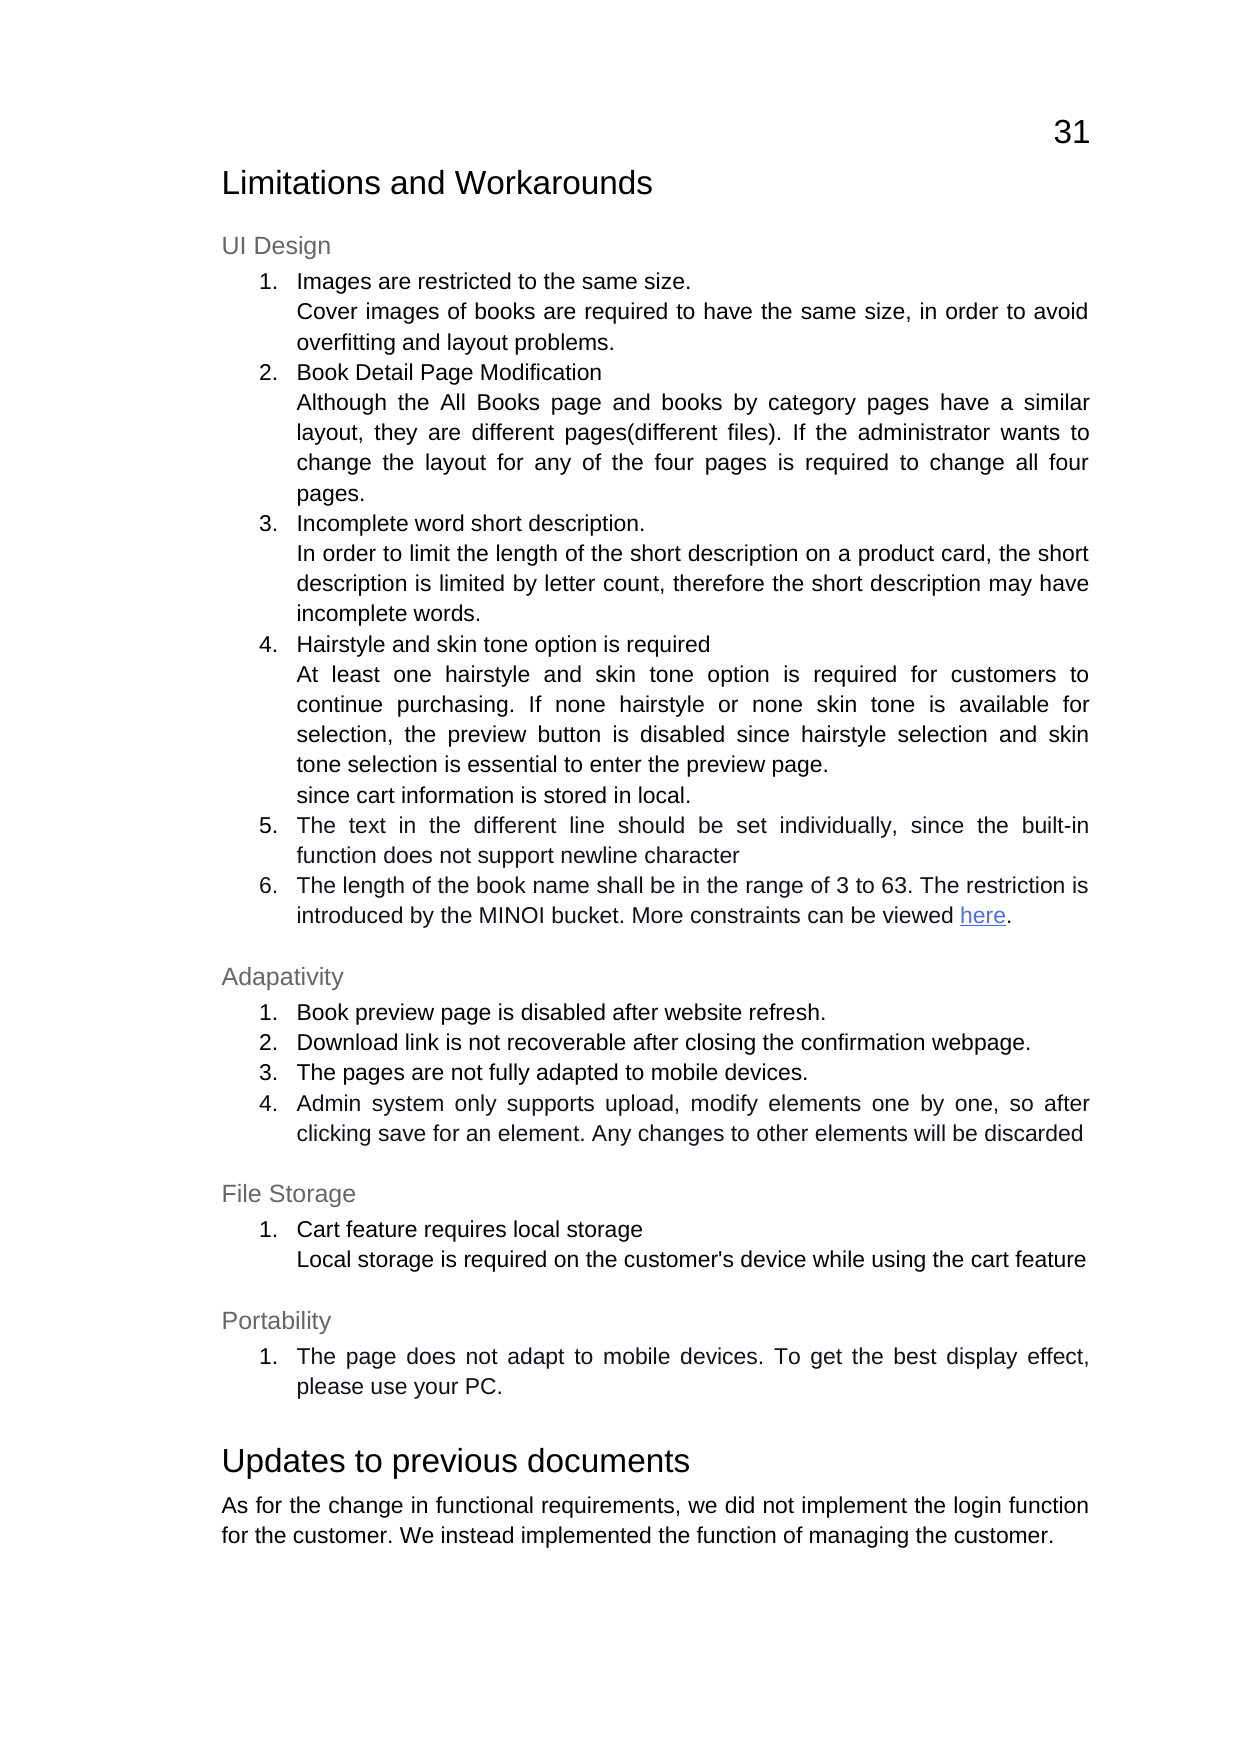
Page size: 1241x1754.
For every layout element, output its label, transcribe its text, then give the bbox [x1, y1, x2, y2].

list Book preview page is disabled after website refresh. [259, 999, 1090, 1025]
list Cart feature requires local storage [259, 1216, 1090, 1243]
list Admin system only supports upload, modify elements one by one, so after clicking save for an element. Any changes to other elements will be discarded [259, 1089, 1090, 1146]
list Images are restricted to the same size. [259, 268, 1090, 294]
list The page does not adapt to mobile devices. To get the best display effect, please use your PC. [259, 1343, 1090, 1399]
list The text in the different line should be set individually, since the built-in function does not support newline character [259, 812, 1090, 868]
subtitle UI Design [221, 231, 1090, 260]
list Download link is not recoverable after closing the confirmation webpage. [259, 1029, 1090, 1056]
text Although the All Books page and books by category pages have a similar layout, they are different pages(different files). If the administrator wants to change the layout for any of the four pages is required to change all four pages. [296, 389, 1090, 506]
subtitle Limitations and Workarounds [221, 163, 1090, 202]
subtitle Updates to previous documents [221, 1441, 1090, 1479]
subtitle Portability [221, 1306, 1090, 1334]
list The length of the book name shall be in the range of 3 to 63. The restriction is introduced by the MINOI bucket. More constraints can be viewed here. [259, 872, 1090, 929]
text As for the change in functional requirements, we did not implement the login function for the customer. We instead implemented the function of managing the customer. [221, 1492, 1090, 1548]
text In order to limit the length of the short description on a product card, the short description is limited by letter count, therefore the short description may have incomplete words. [296, 540, 1090, 627]
text Cover images of books are required to have the same size, in order to avoid overfitting and layout problems. [296, 298, 1090, 355]
subtitle Adapativity [221, 962, 1090, 991]
list Book Detail Page Modification [259, 359, 1090, 385]
text At least one hairstyle and skin tone option is required for customers to continue purchasing. If none hairstyle or none skin tone is available for selection, the preview button is disabled since hairstyle selection and skin tone selection is essential to enter the preview page. [296, 661, 1090, 778]
subtitle File Storage [221, 1179, 1090, 1208]
text Local storage is required on the customer's device while using the cart feature [296, 1246, 1090, 1273]
list Hairstyle and skin tone option is required [259, 631, 1090, 657]
list Incomplete word short description. [259, 510, 1090, 536]
list The pages are not fully adapted to mobile devices. [259, 1059, 1090, 1086]
text since cart information is stored in local. [296, 782, 1090, 808]
